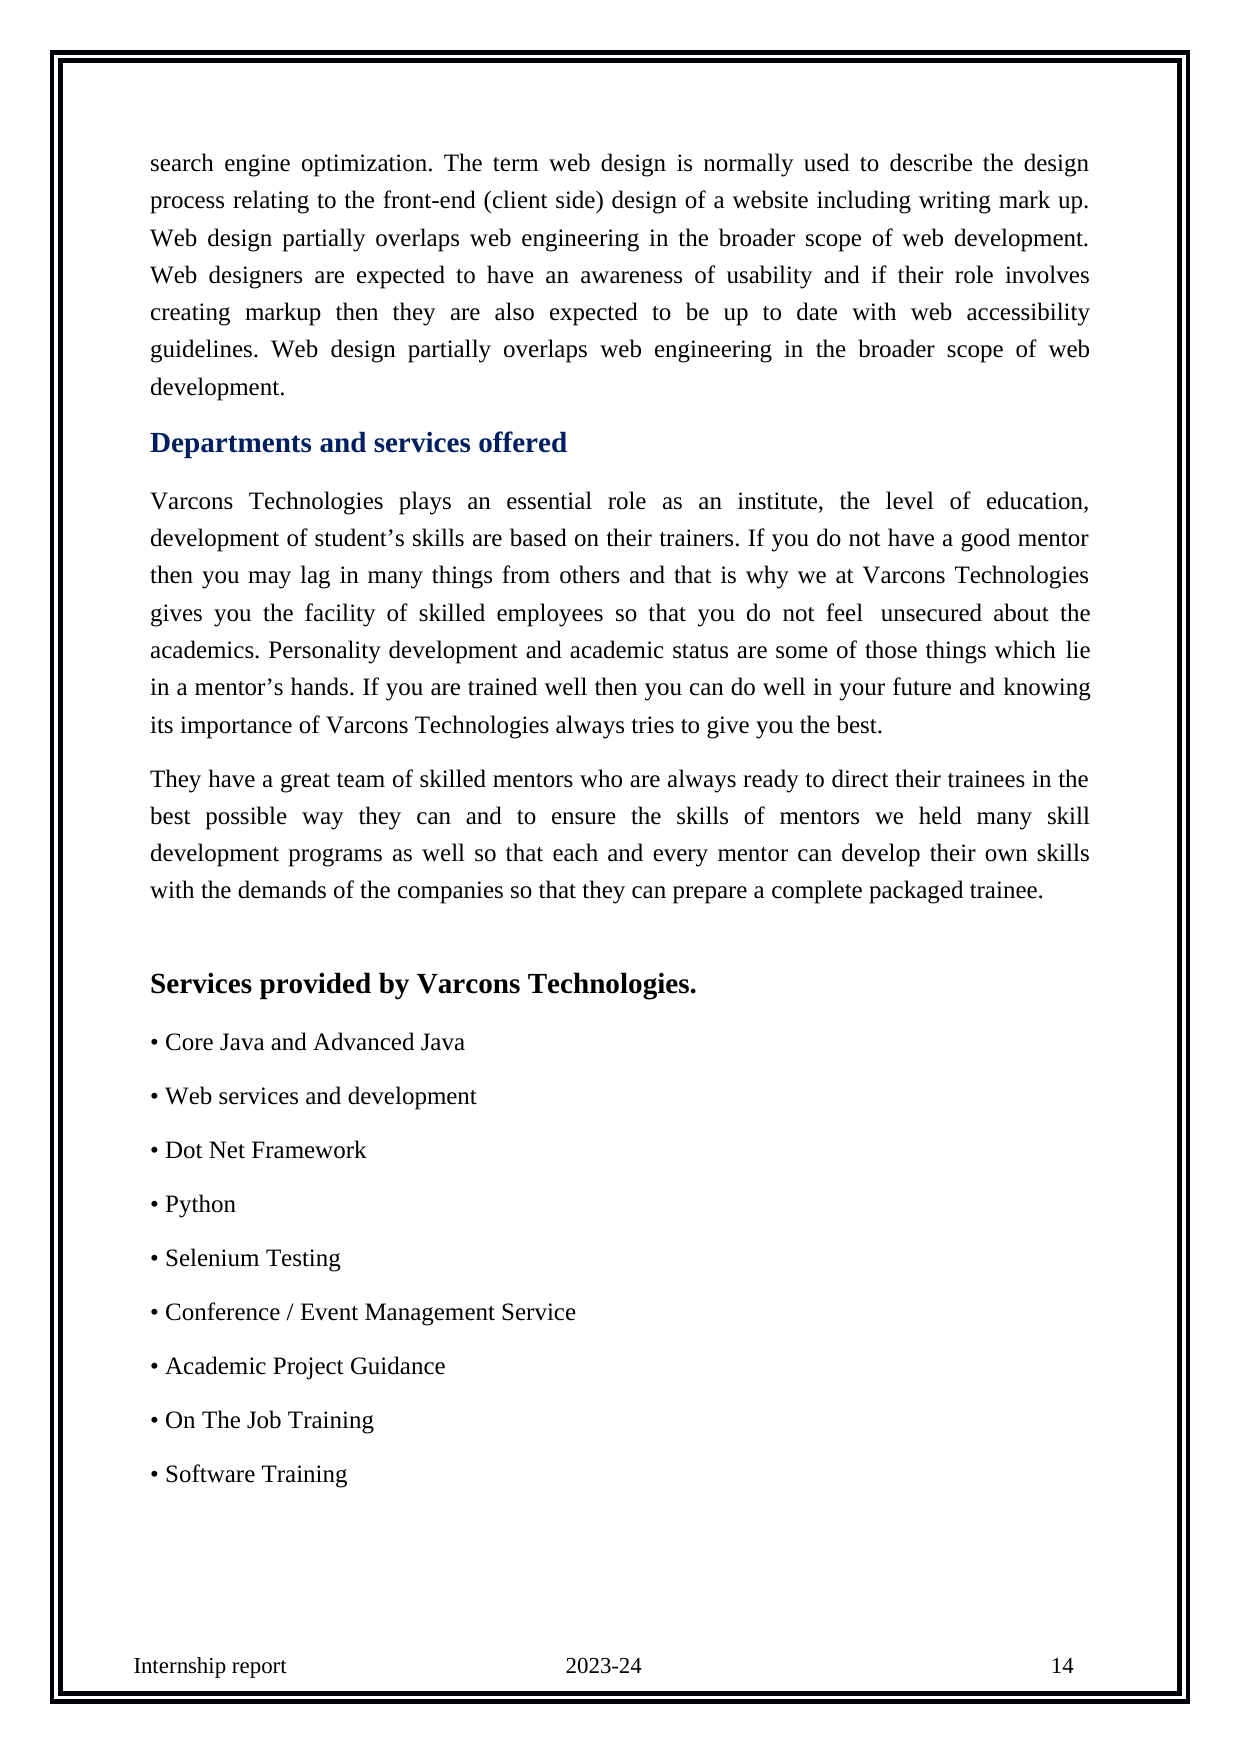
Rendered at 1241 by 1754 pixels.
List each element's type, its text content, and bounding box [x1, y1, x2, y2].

subtitle Services provided by Varcons Technologies. [150, 966, 1113, 1000]
text search engine optimization. The term web design is normally used to describe the design process relating to the front-end (client side) design of a website including writing mark up. Web design partially overlaps web engineering in the broader scope of web development. Web designers are expected to have an awareness of usability and if their role involves creating markup then they are also expected to be up to date with web accessibility guidelines. Web design partially overlaps web engineering in the broader scope of web development. [150, 148, 1091, 401]
list Dot Net Framework [150, 1135, 1113, 1163]
text They have a great team of skilled mentors who are always ready to direct their trainees in the best possible way they can and to ensure the skills of mentors we held many skill development programs as well so that each and every mentor can develop their own skills with the demands of the companies so that they can prepare a complete packaged trainee. [150, 764, 1091, 904]
list On The Job Training [150, 1405, 1113, 1434]
list Software Training [150, 1459, 1113, 1488]
subtitle Departments and services offered [150, 426, 1113, 459]
list Python [150, 1189, 1113, 1218]
list Web services and development [150, 1081, 1113, 1110]
list Academic Project Guidance [150, 1351, 1113, 1380]
list Core Java and Advanced Java [150, 1027, 1113, 1055]
text Varcons Technologies plays an essential role as an institute, the level of education, development of student’s skills are based on their trainers. If you do not have a good mentor then you may lag in many things from others and that is why we at Varcons Technologies gives you the facility of skilled employees so that you do not feel unsecured about the academics. Personality development and academic status are some of those things which lie in a mentor’s hands. If you are trained well then you can do well in your future and knowing its importance of Varcons Technologies always tries to give you the best. [150, 486, 1091, 738]
list Conference / Event Management Service [150, 1297, 1113, 1326]
list Selenium Testing [150, 1243, 1113, 1272]
